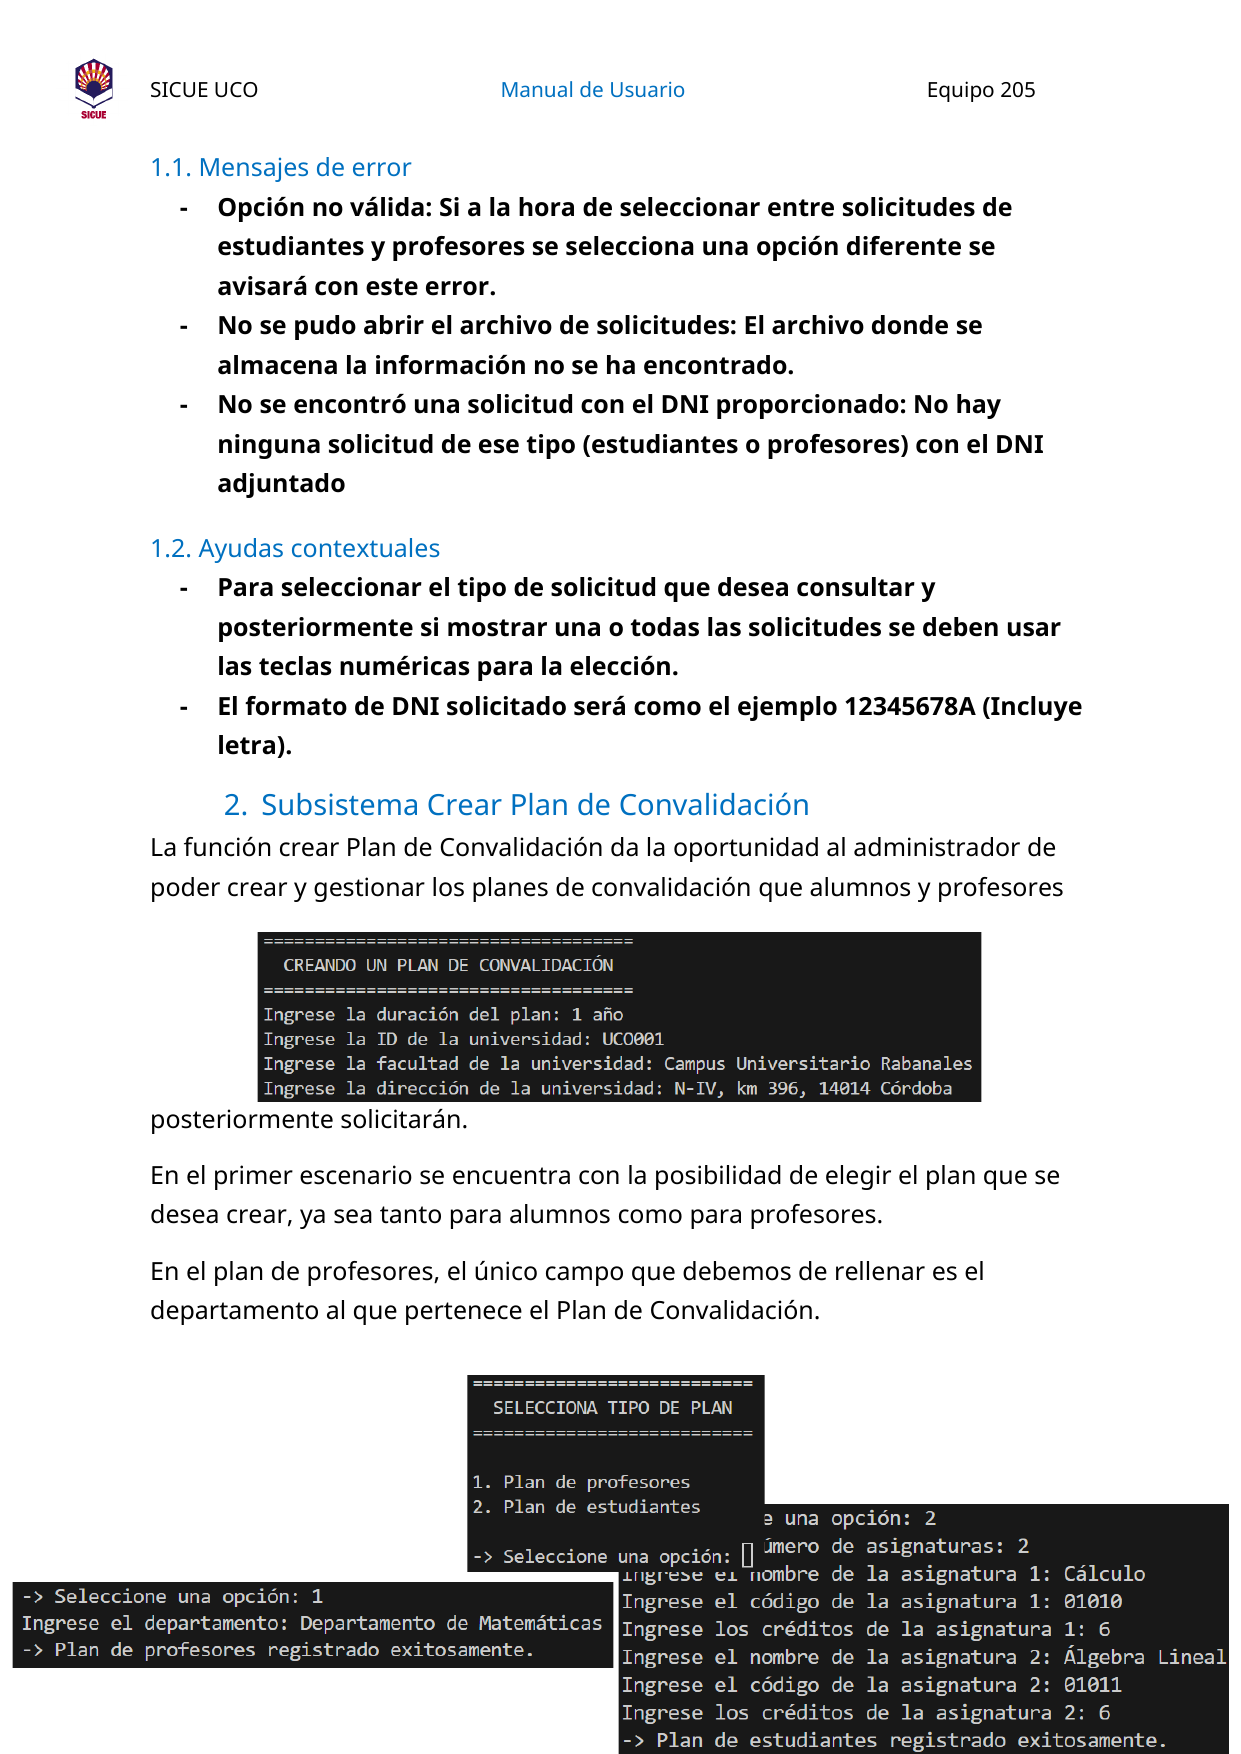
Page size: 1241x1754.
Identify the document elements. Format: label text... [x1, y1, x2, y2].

subtitle 1.2. Ayudas contextuales [150, 530, 1090, 564]
picture [12, 1582, 614, 1668]
list Opción no válida: Si a la hora de seleccionar entre solicitudes de estudiantes y profesores se selecciona una opción diferente se avisará con este error. [179, 189, 1090, 302]
list No se encontró una solicitud con el DNI proporcionado: No hay ninguna solicitud de ese tipo (estudiantes o profesores) con el DNI adjuntado [179, 387, 1090, 500]
list Para seleccionar el tipo de solicitud que desea consultar y posteriormente si mostrar una o todas las solicitudes se deben usar las teclas numéricas para la elección. [179, 570, 1090, 683]
picture [467, 1375, 1229, 1754]
list No se pudo abrir el archivo de solicitudes: El archivo donde se almacena la información no se ha encontrado. [179, 308, 1090, 381]
text En el plan de profesores, el único campo que debemos de rellenar es el departamento al que pertenece el Plan de Convalidación. [150, 1253, 1090, 1327]
picture [56, 51, 130, 126]
picture [257, 932, 982, 1102]
subtitle 1.1. Mensajes de error [150, 150, 1090, 184]
text En el primer escenario se encuentra con la posibilidad de elegir el plan que se desea crear, ya sea tanto para alumnos como para profesores. [150, 1157, 1090, 1231]
subtitle Subsistema Crear Plan de Convalidación [224, 784, 1090, 823]
list El formato de DNI solicitado será como el ejemplo 12345678A (Incluye letra). [179, 688, 1090, 762]
